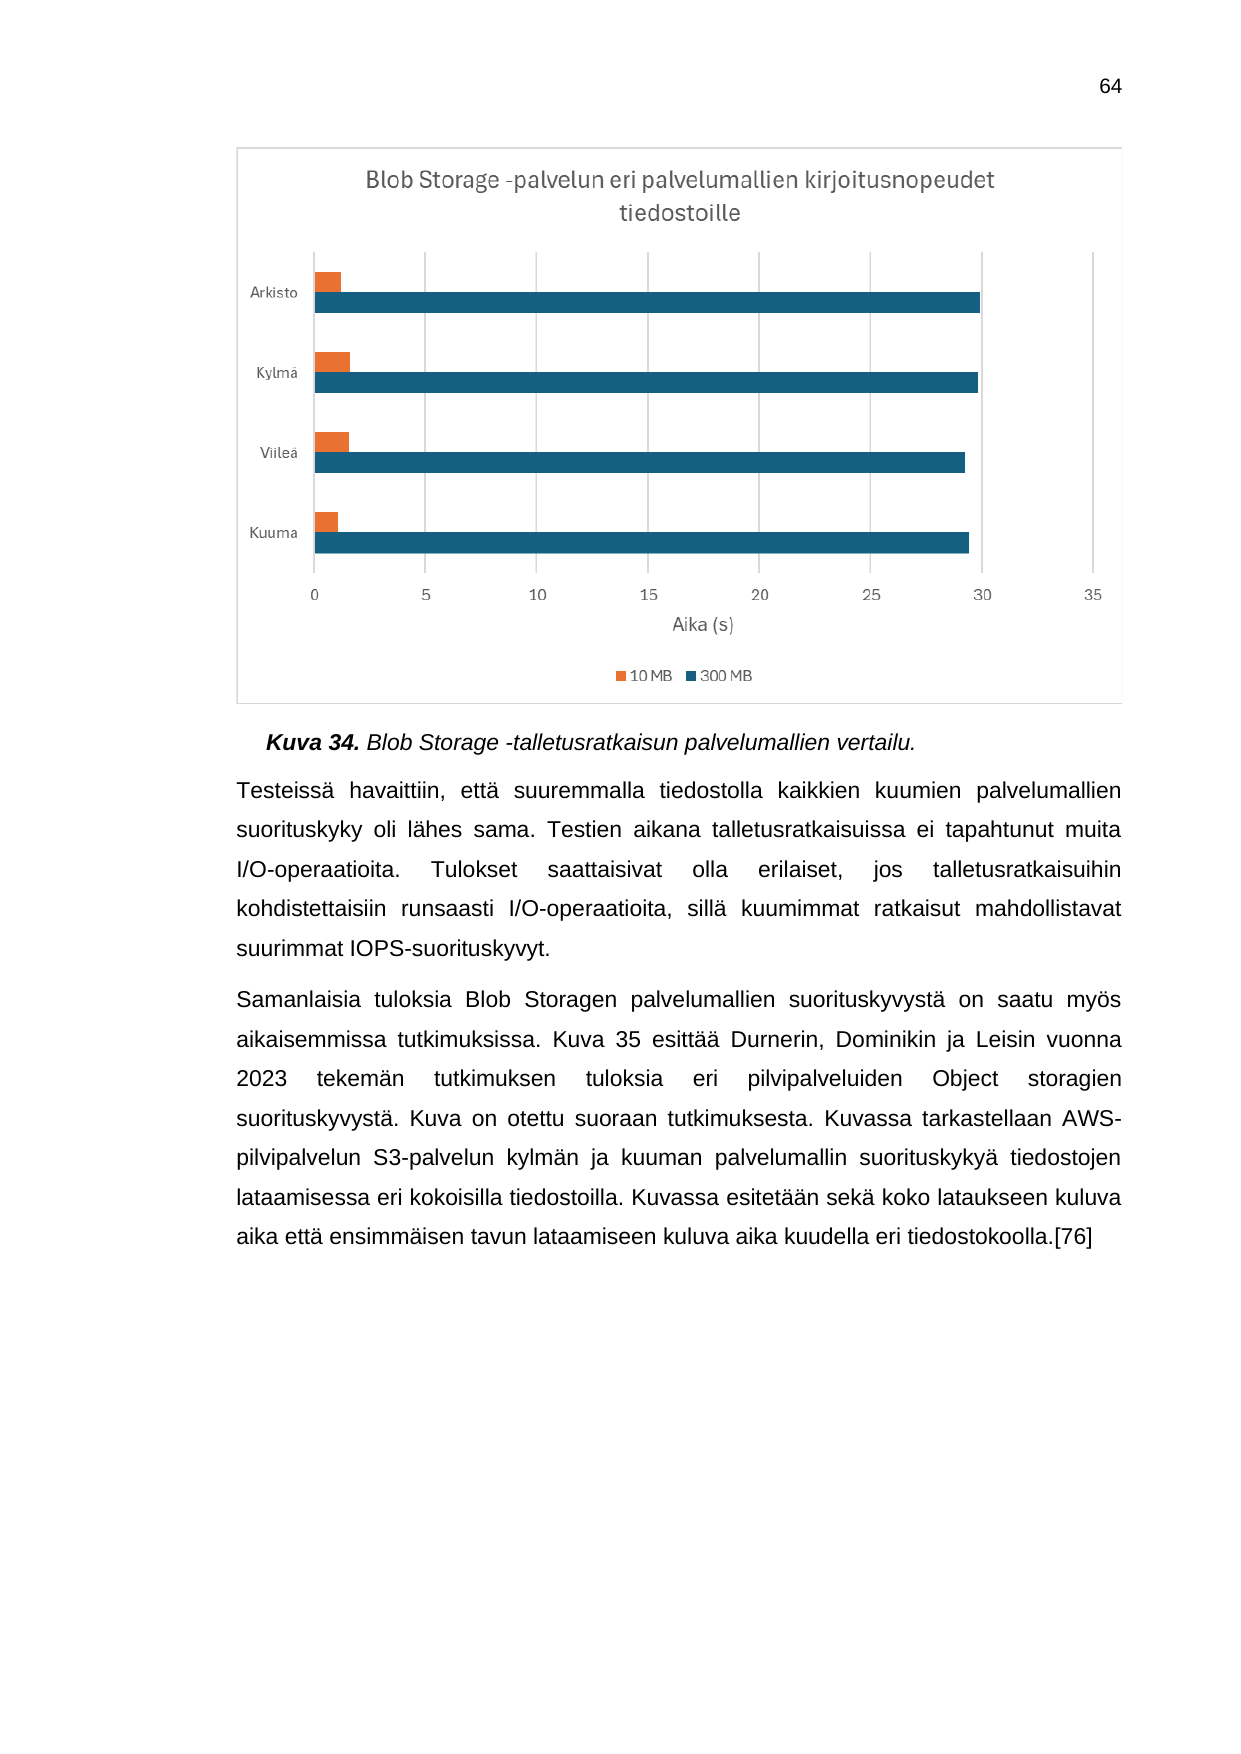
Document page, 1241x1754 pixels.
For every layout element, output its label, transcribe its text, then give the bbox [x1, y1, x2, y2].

text Kuva 34. Blob Storage -talletusratkaisun palvelumallien vertailu. [236, 729, 1122, 756]
picture [236, 147, 1123, 704]
text Testeissä havaittiin, että suuremmalla tiedostolla kaikkien kuumien palvelumallien suorituskyky oli lähes sama. Testien aikana talletusratkaisuissa ei tapahtunut muita I/O-operaatioita. Tulokset saattaisivat olla erilaiset, jos talletusratkaisuihin kohdistettaisiin runsaasti I/O-operaatioita, sillä kuumimmat ratkaisut mahdollistavat suurimmat IOPS-suorituskyvyt. [236, 777, 1122, 961]
text Samanlaisia tuloksia Blob Storagen palvelumallien suorituskyvystä on saatu myös aikaisemmissa tutkimuksissa. Kuva 35 esittää Durnerin, Dominikin ja Leisin vuonna 2023 tekemän tutkimuksen tuloksia eri pilvipalveluiden Object storagien suorituskyvystä. Kuva on otettu suoraan tutkimuksesta. Kuvassa tarkastellaan AWS-pilvipalvelun S3-palvelun kylmän ja kuuman palvelumallin suorituskykyä tiedostojen lataamisessa eri kokoisilla tiedostoilla. Kuvassa esitetään sekä koko lataukseen kuluva aika että ensimmäisen tavun lataamiseen kuluva aika kuudella eri tiedostokoolla.[76] [236, 986, 1122, 1250]
